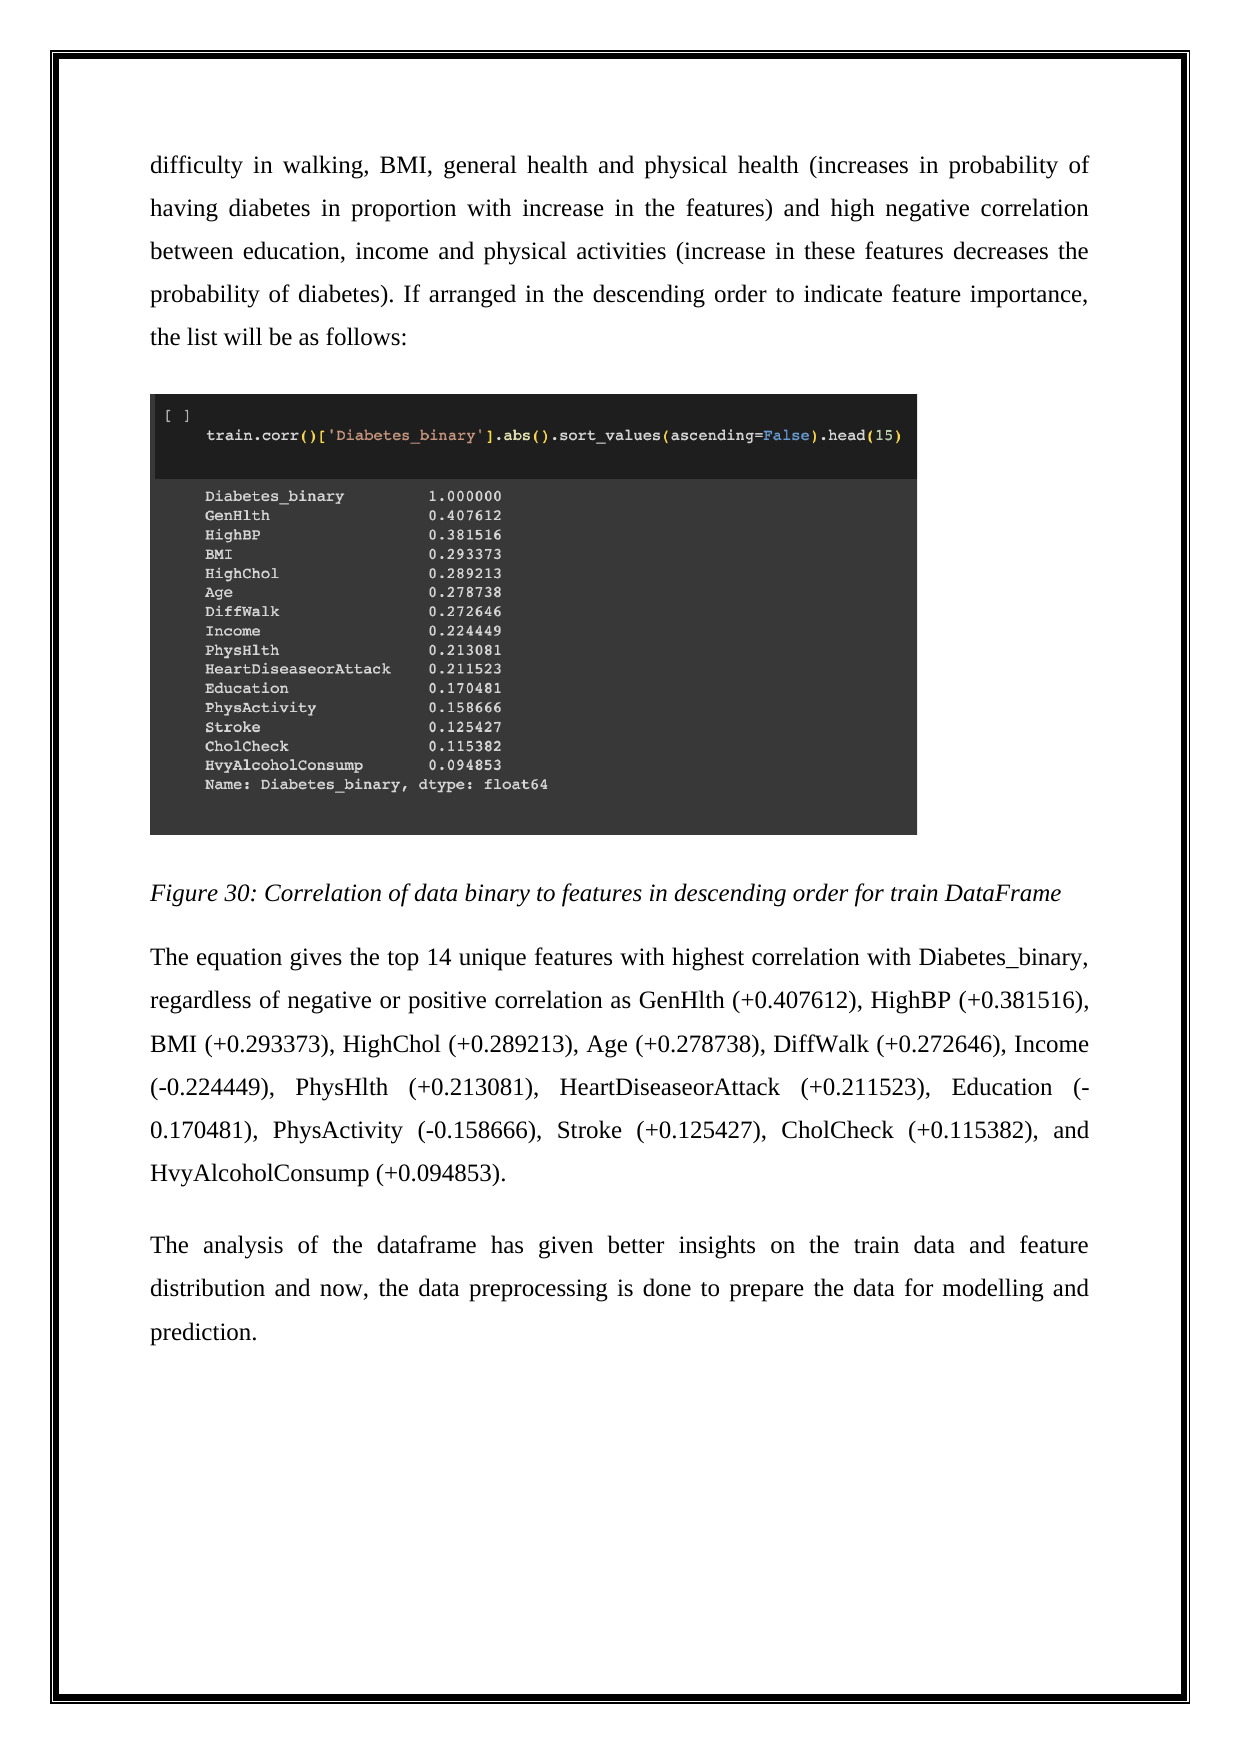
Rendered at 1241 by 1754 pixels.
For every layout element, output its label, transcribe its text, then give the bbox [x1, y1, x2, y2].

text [150, 150, 1090, 351]
picture [150, 394, 918, 835]
text Figure 30: Correlation of data binary to features in descending order for train DataFrame [150, 878, 1090, 907]
text The analysis of the dataframe has given better insights on the train data and feature distribution and now, the data preprocessing is done to prepare the data for modelling and prediction. [150, 1230, 1090, 1345]
text The equation gives the top 14 unique features with highest correlation with Diabetes_binary, regardless of negative or positive correlation as GenHlth (+0.407612), HighBP (+0.381516), BMI (+0.293373), HighChol (+0.289213), Age (+0.278738), DiffWalk (+0.272646), Income (-0.224449), PhysHlth (+0.213081), HeartDiseaseorAttack (+0.211523), Education (-0.170481), PhysActivity (-0.158666), Stroke (+0.125427), CholCheck (+0.115382), and HvyAlcoholConsump (+0.094853). [150, 942, 1090, 1187]
